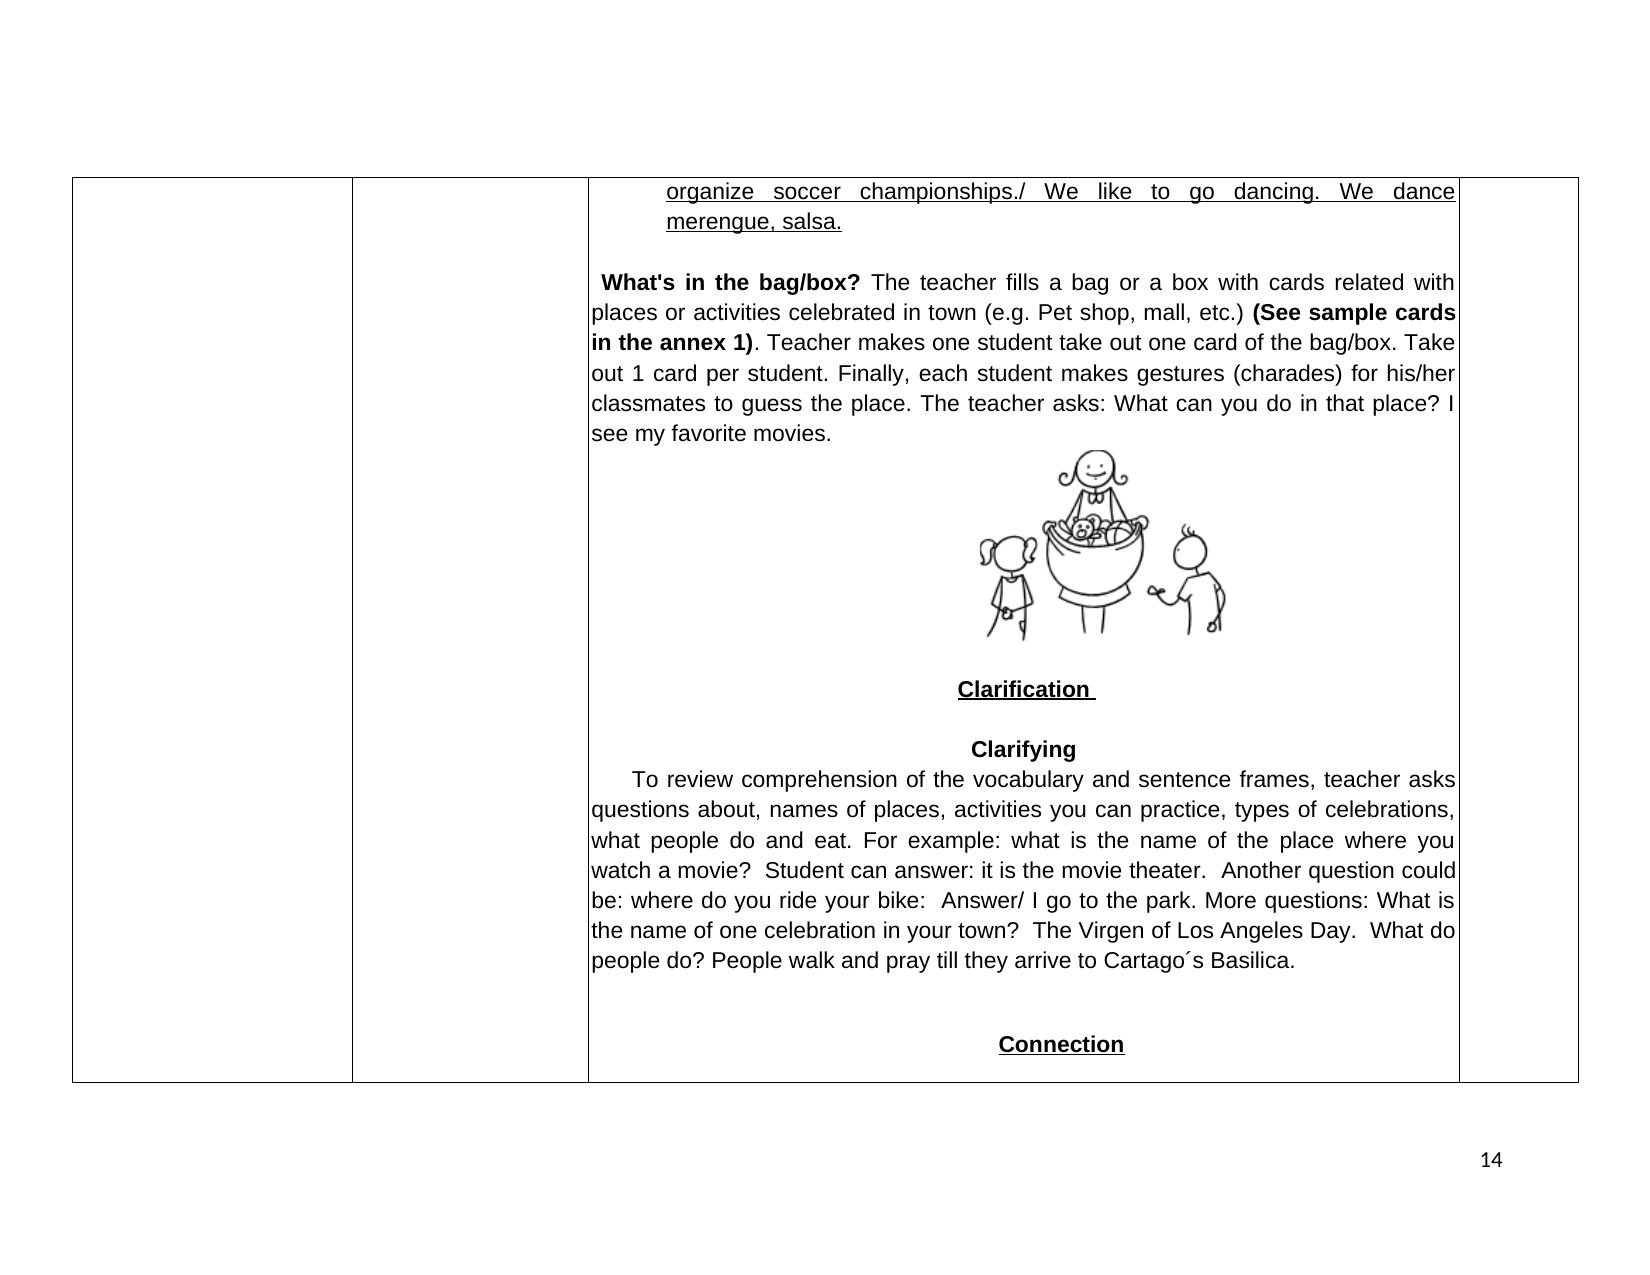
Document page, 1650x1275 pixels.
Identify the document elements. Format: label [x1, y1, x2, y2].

table_cell [353, 178, 588, 1082]
table_cell [73, 178, 352, 1082]
picture [979, 450, 1227, 642]
table_cell [589, 178, 1459, 1082]
table_cell [1460, 178, 1578, 1082]
